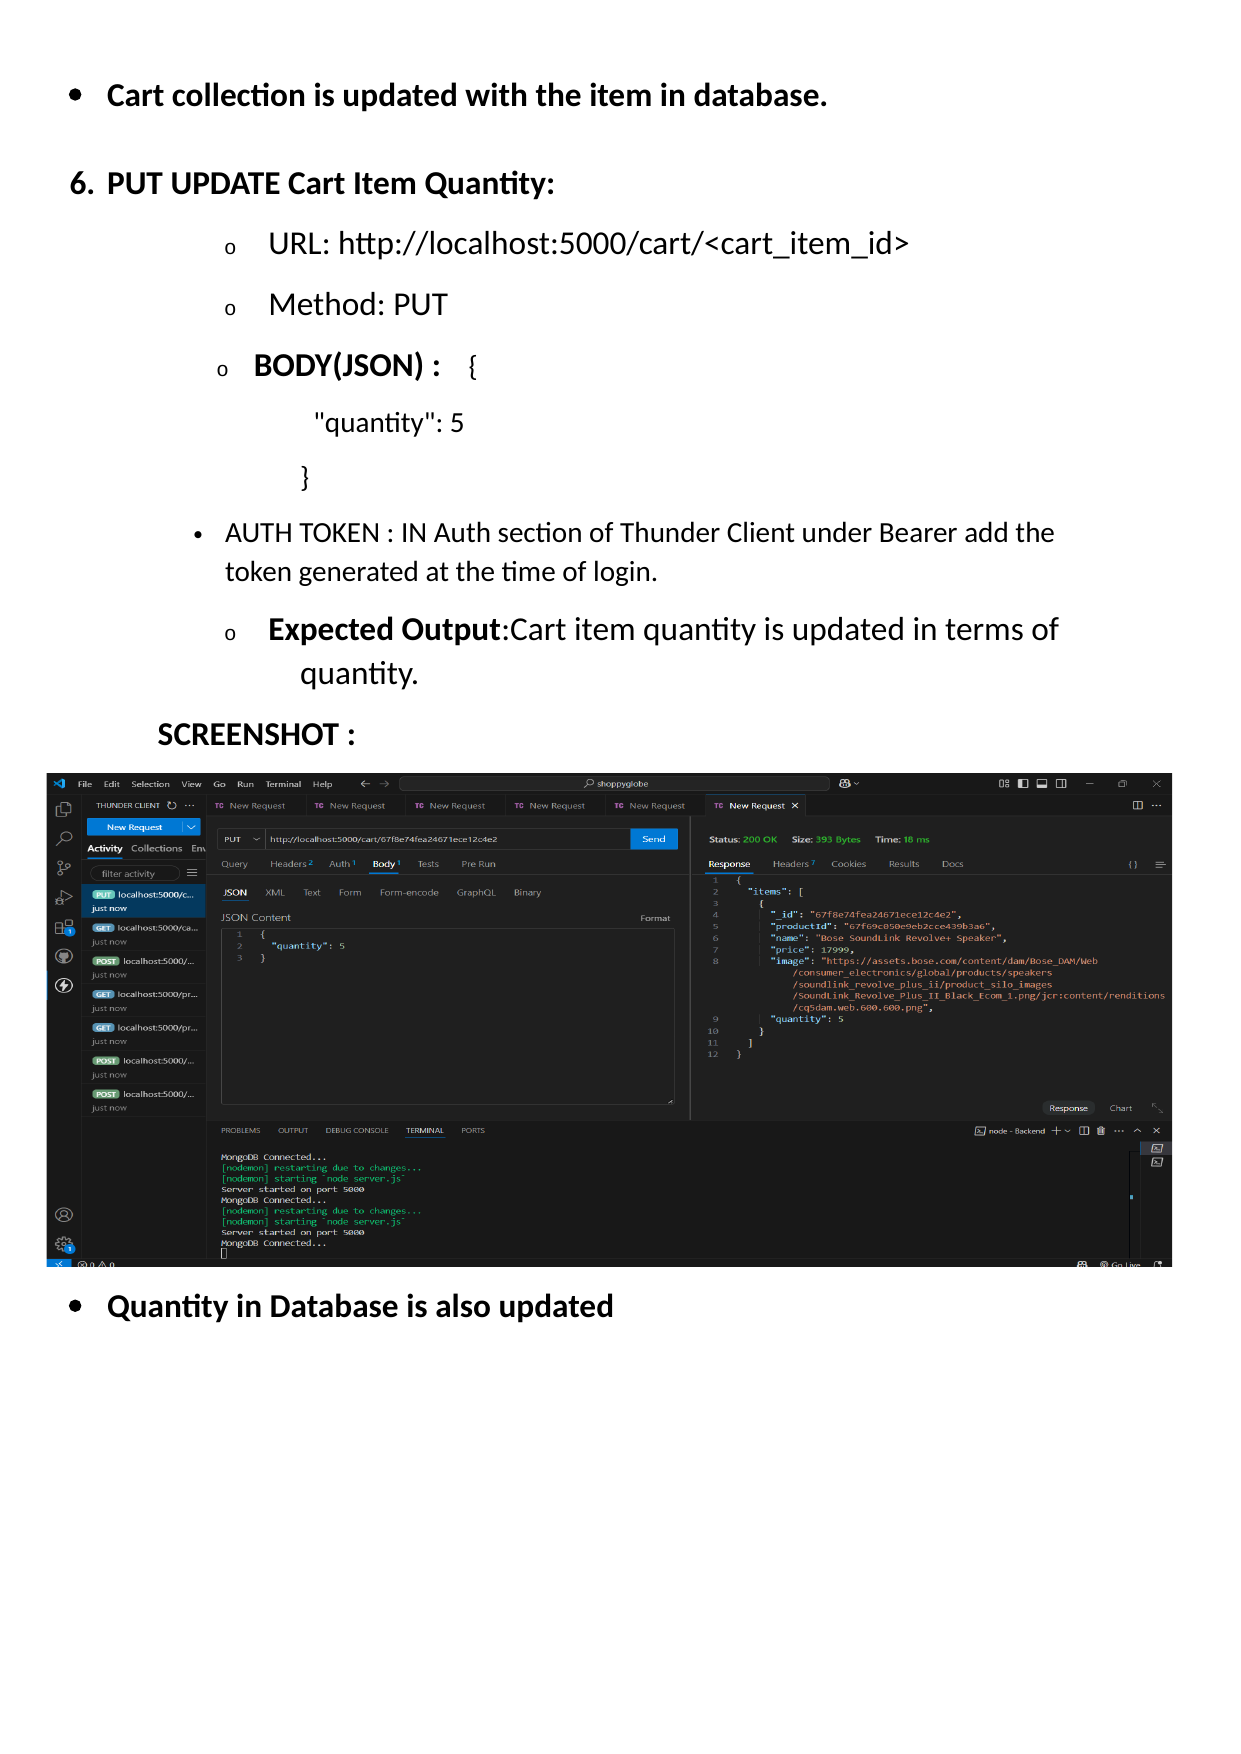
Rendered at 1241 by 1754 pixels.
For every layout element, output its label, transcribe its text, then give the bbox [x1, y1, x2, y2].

list AUTH TOKEN : IN Auth section of Thunder Client under Bearer add the token generated at the time of login. [194, 514, 1090, 588]
list Expected Output:Cart item quantity is updated in terms of quantity. [224, 608, 1090, 693]
list PUT UPDATE Cart Item Quantity: [69, 162, 1090, 202]
list Method: PUT [224, 283, 1090, 324]
text SCREENSHOT : [150, 713, 1090, 753]
list URL: http://localhost:5000/cart/<cart_item_id> [224, 222, 1090, 263]
list Cart collection is updated with the item in database. [69, 74, 1090, 114]
picture [46, 773, 1173, 1267]
text } [300, 459, 1090, 495]
text "quantity": 5 [300, 404, 1090, 440]
list BODY(JSON) : { [216, 344, 1090, 384]
list Quantity in Database is also updated [69, 1285, 1090, 1326]
